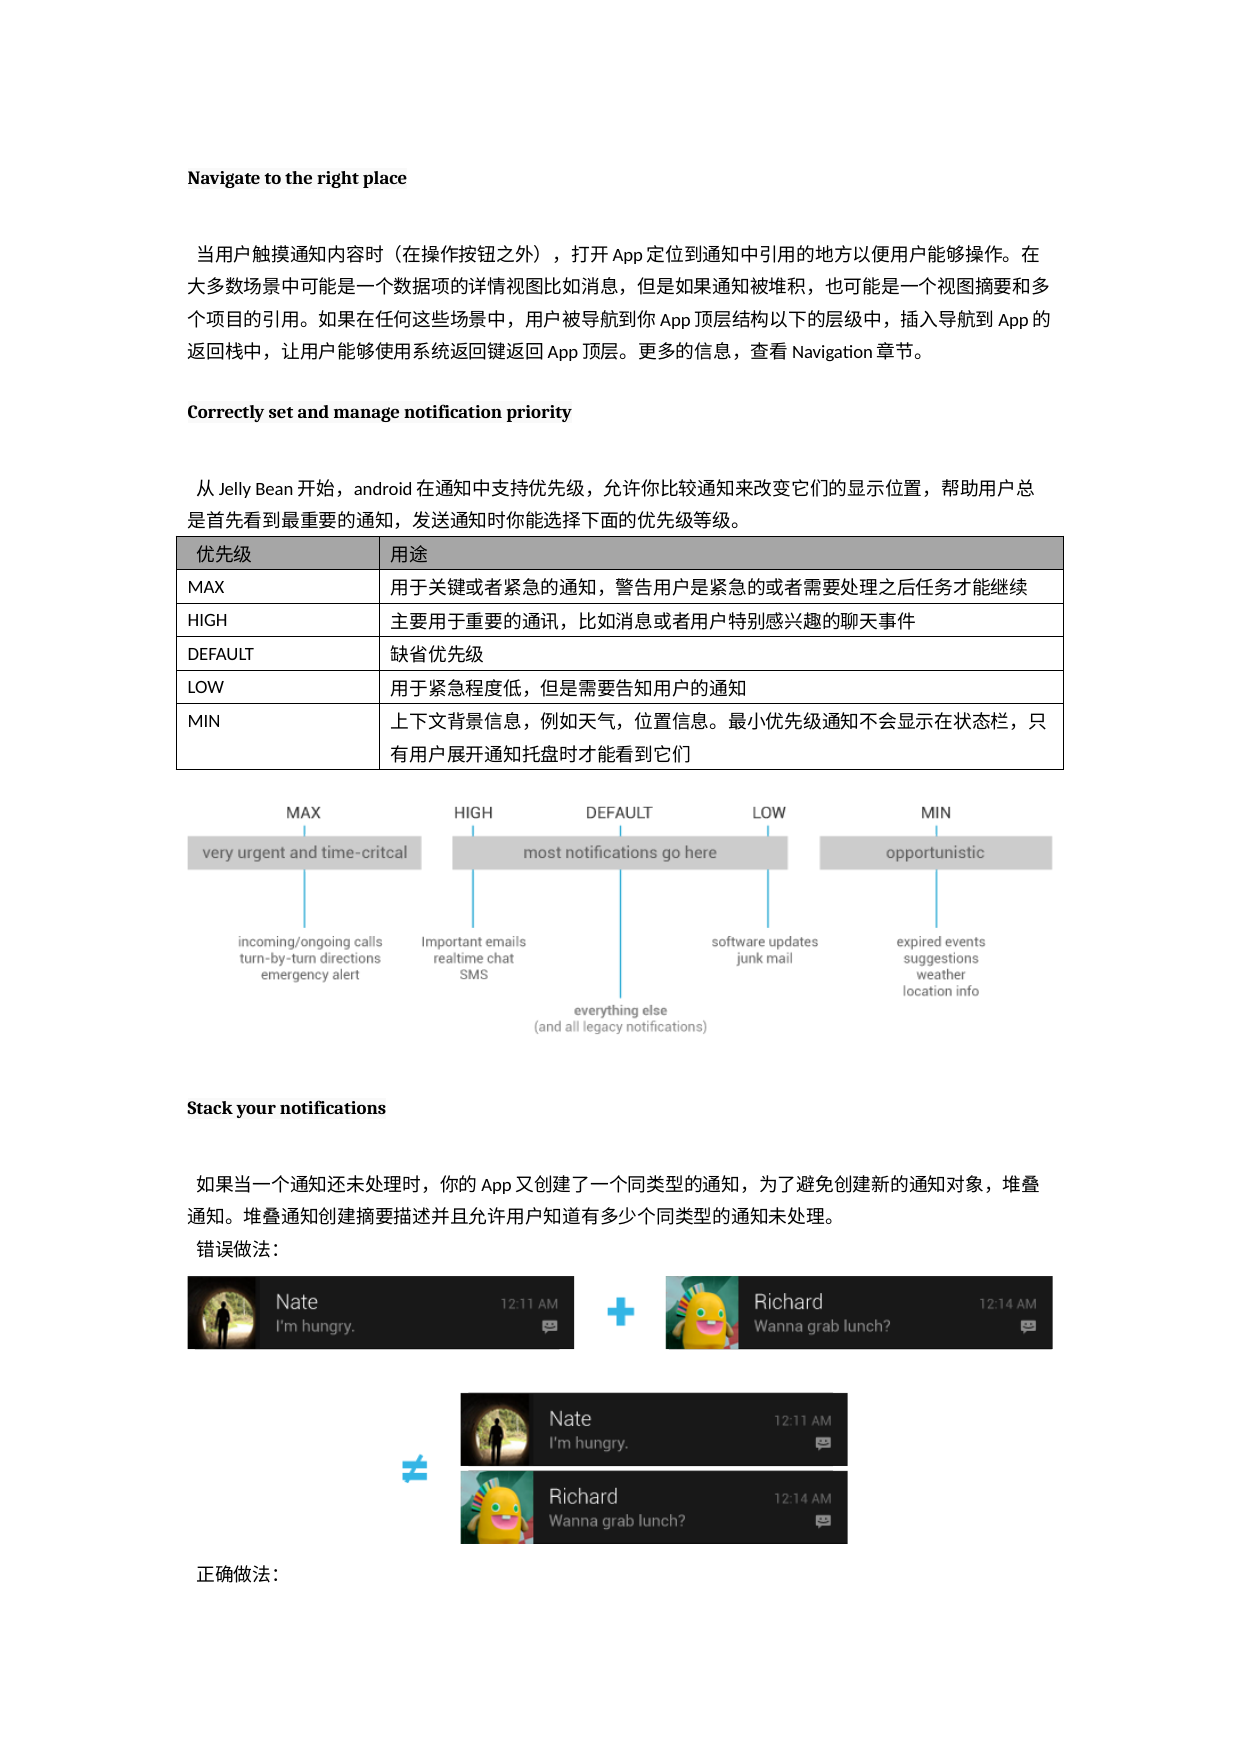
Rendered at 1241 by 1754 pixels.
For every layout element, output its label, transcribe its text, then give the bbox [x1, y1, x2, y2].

subtitle Correctly set and manage notification priority [187, 396, 1053, 428]
table_cell MAX [177, 570, 379, 603]
table_cell 上下文背景信息，例如天气，位置信息。最小优先级通知不会显示在状态栏，只有用户展开通知托盘时才能看到它们 [380, 704, 1063, 769]
table_cell 主要用于重要的通讯，比如消息或者用户特别感兴趣的聊天事件 [380, 604, 1063, 636]
text 正确做法： [187, 1557, 1053, 1589]
subtitle Navigate to the right place [187, 162, 1053, 194]
table_cell 用于关键或者紧急的通知，警告用户是紧急的或者需要处理之后任务才能继续 [380, 570, 1063, 603]
table_cell 用于紧急程度低，但是需要告知用户的通知 [380, 671, 1063, 703]
text 如果当一个通知还未处理时，你的App又创建了一个同类型的通知，为了避免创建新的通知对象，堆叠通知。堆叠通知创建摘要描述并且允许用户知道有多少个同类型的通知未处理。 [187, 1167, 1053, 1232]
table_cell HIGH [177, 604, 379, 636]
text 当用户触摸通知内容时（在操作按钮之外），打开App定位到通知中引用的地方以便用户能够操作。在大多数场景中可能是一个数据项的详情视图比如消息，但是如果通知被堆积，也可能是一个视图摘要和多个项目的引用。如果在任何这些场景中，用户被导航到你App顶层结构以下的层级中，插入导航到App的返回栈中，让用户能够使用系统返回键返回App顶层。更多的信息，查看Navigation章节。 [187, 237, 1053, 367]
picture [187, 1276, 1053, 1544]
table_cell 缺省优先级 [380, 637, 1063, 670]
text 从Jelly Bean开始，android在通知中支持优先级，允许你比较通知来改变它们的显示位置，帮助用户总是首先看到最重要的通知，发送通知时你能选择下面的优先级等级。 [187, 471, 1053, 536]
table_header 用途 [380, 537, 1063, 569]
table_cell LOW [177, 671, 379, 703]
table_header 优先级 [177, 537, 379, 569]
text 错误做法： [187, 1232, 1053, 1264]
table_cell DEFAULT [177, 637, 379, 670]
subtitle Stack your notifications [187, 1092, 1053, 1124]
picture [187, 770, 1053, 1063]
table_cell MIN [177, 704, 379, 769]
